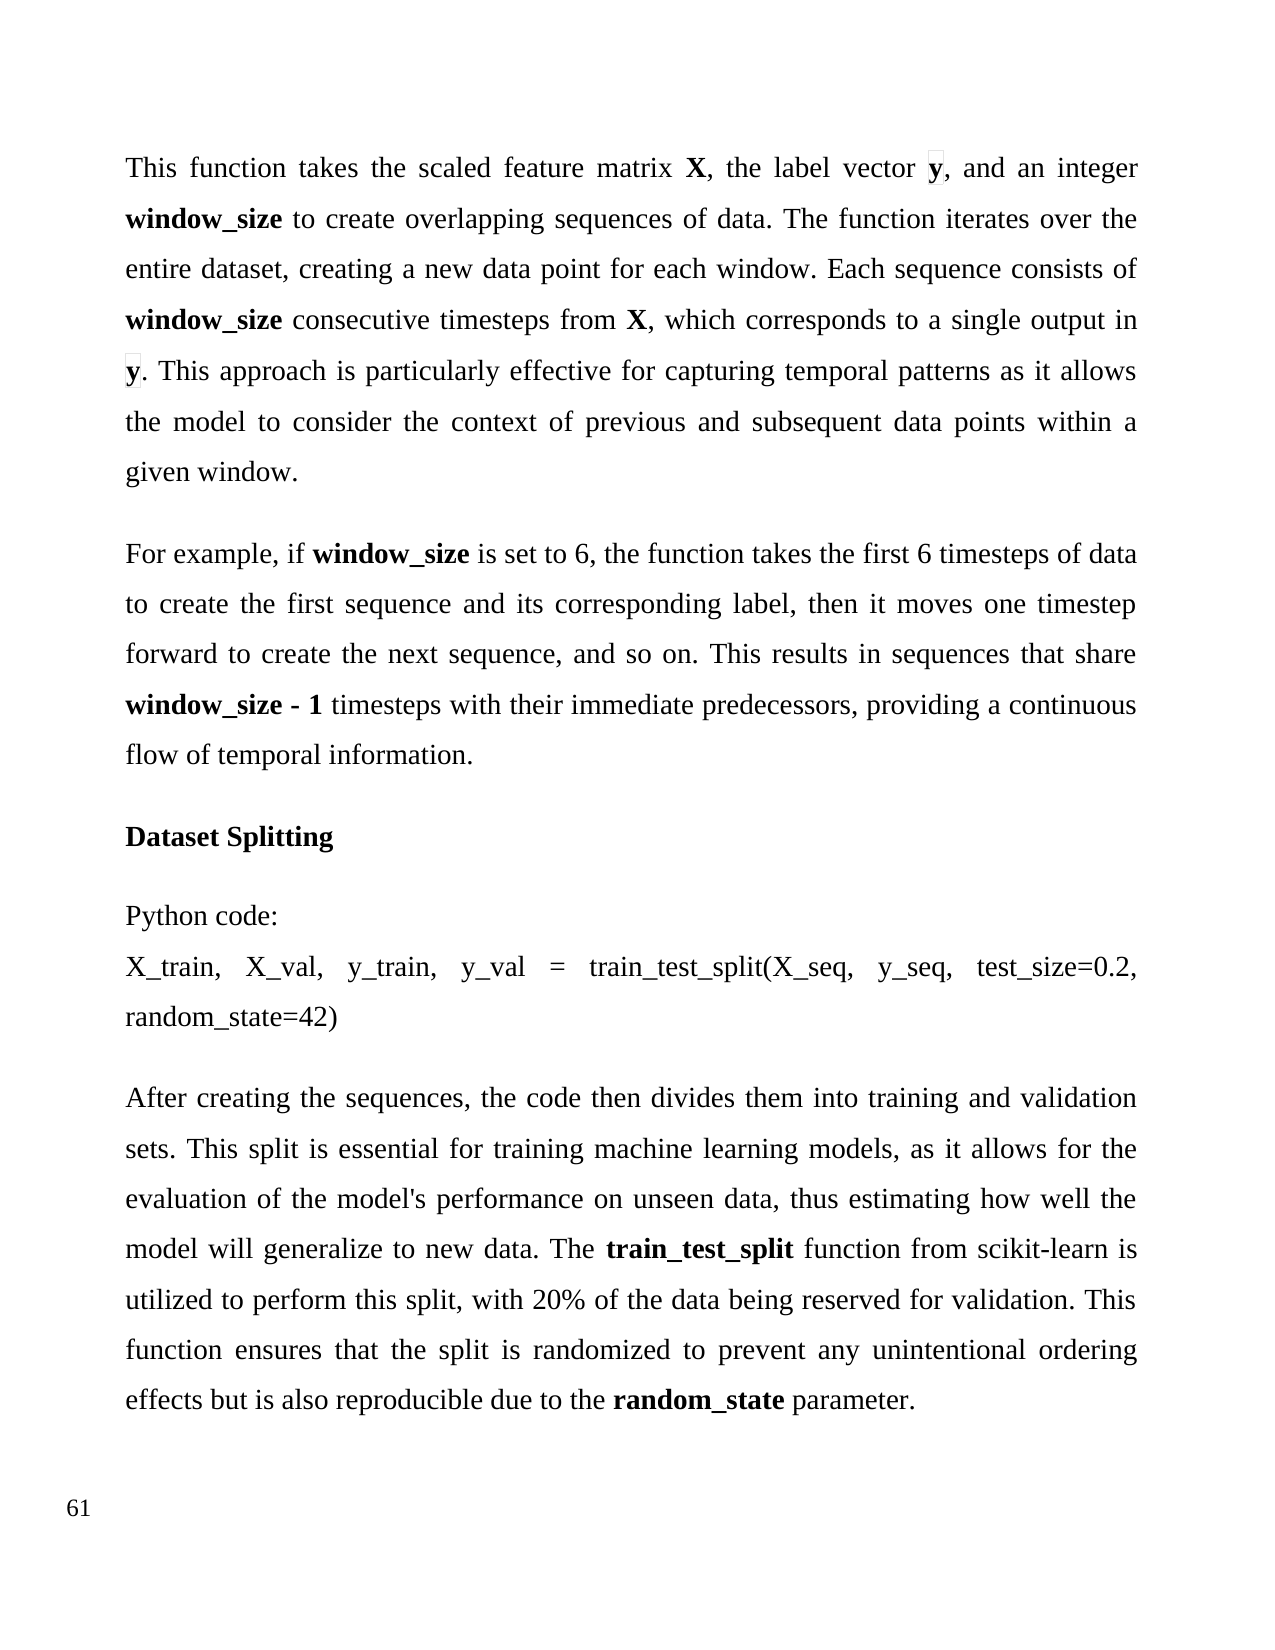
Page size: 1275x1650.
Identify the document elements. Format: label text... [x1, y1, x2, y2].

text After creating the sequences, the code then divides them into training and validation sets. This split is essential for training machine learning models, as it allows for the evaluation of the model's performance on unseen data, thus estimating how well the model will generalize to new data. The train_test_split function from scikit-learn is utilized to perform this split, with 20% of the data being reserved for validation. This function ensures that the split is randomized to prevent any unintentional ordering effects but is also reproducible due to the random_state parameter. [125, 1081, 1138, 1416]
text For example, if window_size is set to 6, the function takes the first 6 timesteps of data to create the first sequence and its corresponding label, then it moves one timestep forward to create the next sequence, and so on. This results in sequences that share window_size - 1 timesteps with their immediate predecessors, providing a continuous flow of temporal information. [125, 536, 1138, 771]
text Python code: [125, 898, 1138, 932]
text X_train, X_val, y_train, y_val = train_test_split(X_seq, y_seq, test_size=0.2, random_state=42) [125, 949, 1138, 1032]
text This function takes the scaled feature matrix X, the label vector y, and an integer window_size to create overlapping sequences of data. The function iterates over the entire dataset, creating a new data point for each window. Each sequence consists of window_size consecutive timesteps from X, which corresponds to a single output in y. This approach is particularly effective for capturing temporal patterns as it allows the model to consider the context of previous and subsequent data points within a given window. [125, 150, 1138, 488]
text Dataset Splitting [125, 819, 1138, 852]
